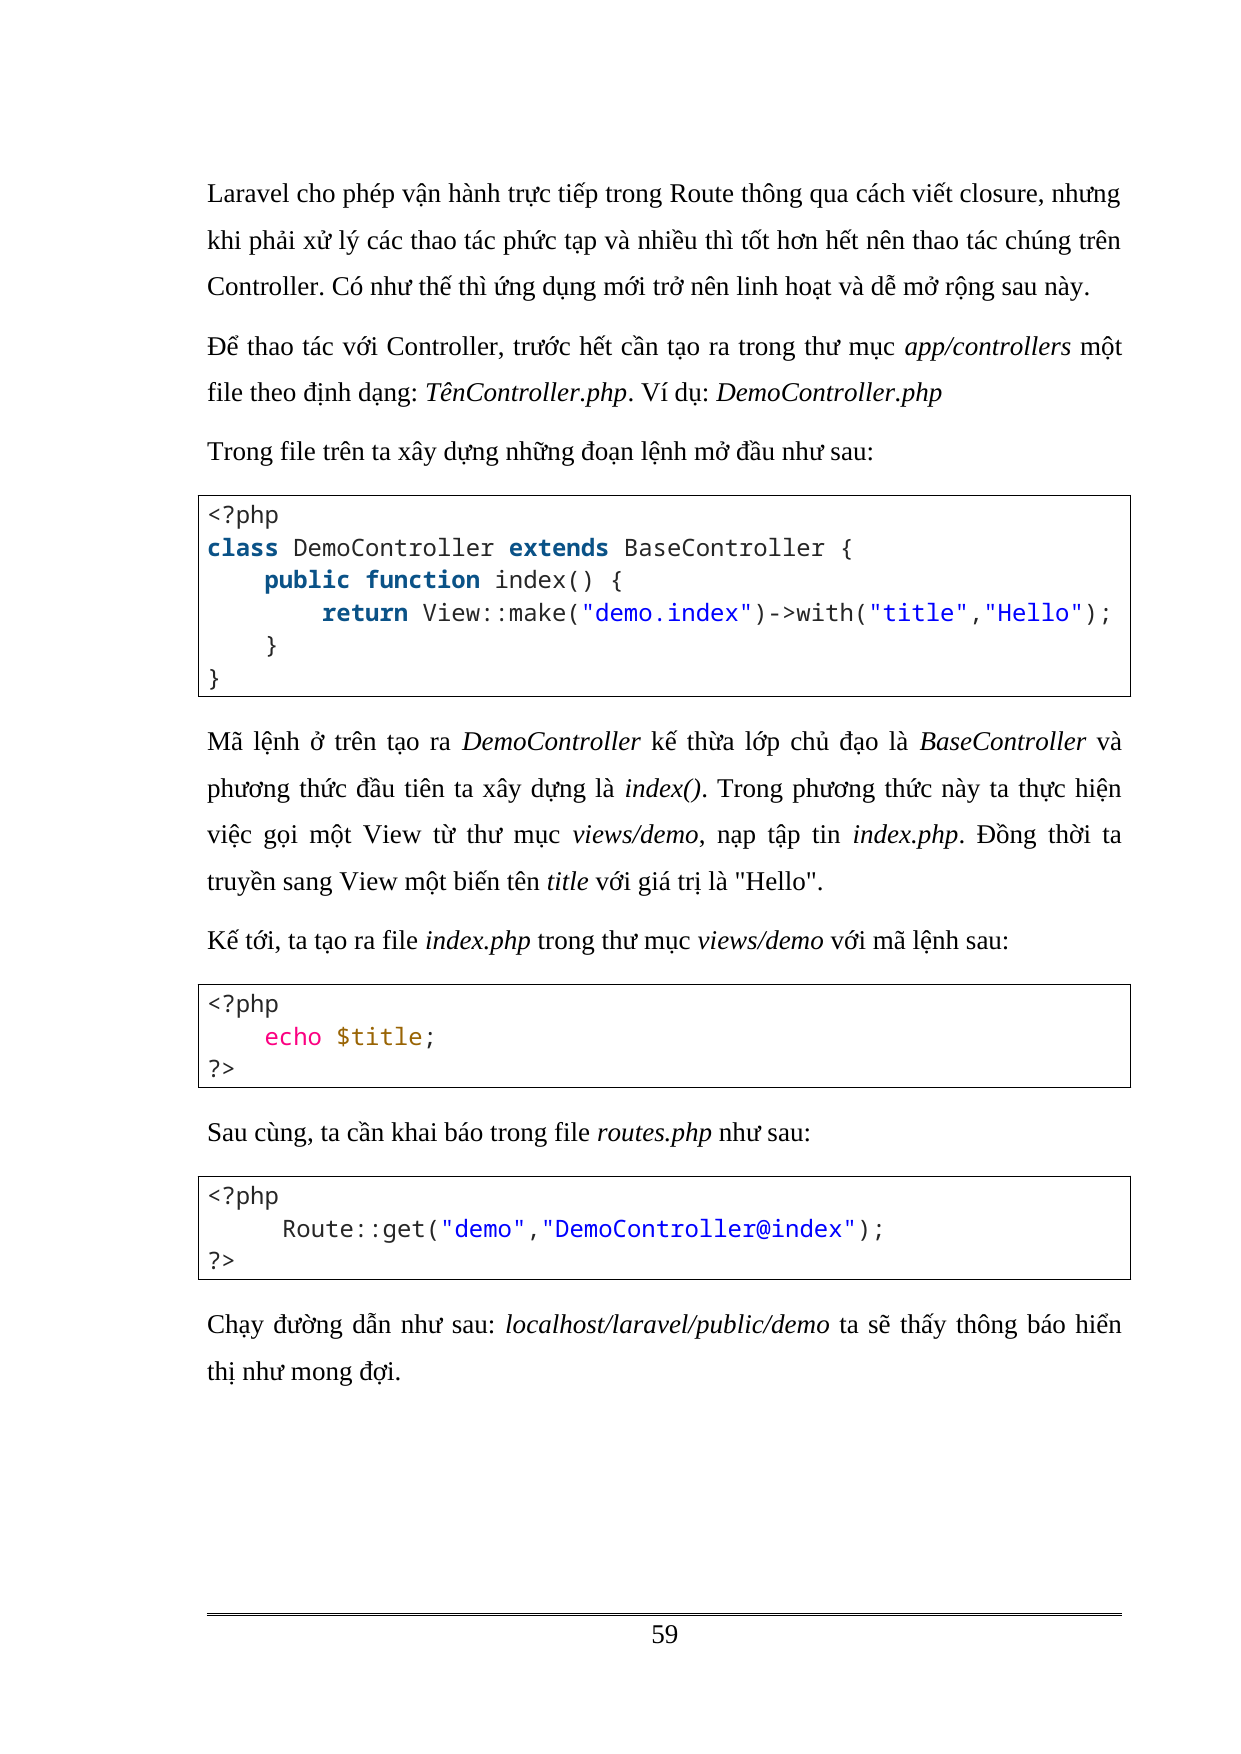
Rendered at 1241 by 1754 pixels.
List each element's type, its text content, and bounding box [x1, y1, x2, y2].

text } [199, 658, 1130, 696]
text echo $title; [207, 1019, 1122, 1049]
text class DemoController extends BaseController { [207, 530, 1122, 563]
text <?php [199, 985, 1130, 1019]
text Mã lệnh ở trên tạo ra DemoController kế thừa lớp chủ đạo là BaseController và phương thức đầu tiên ta xây dựng là index(). Trong phương thức này ta thực hiện việc gọi một View từ thư mục views/demo, nạp tập tin index.php. Đồng thời ta truyền sang View một biến tên title với giá trị là "Hello". [207, 725, 1122, 896]
text Sau cùng, ta cần khai báo trong file routes.php như sau: [207, 1116, 1122, 1148]
text ?> [199, 1241, 1130, 1279]
text return View::make("demo.index")->with("title","Hello"); [207, 596, 1122, 628]
text Kế tới, ta tạo ra file index.php trong thư mục views/demo với mã lệnh sau: [207, 924, 1122, 956]
text Route::get("demo","DemoController@index"); [207, 1211, 1122, 1241]
text Trong file trên ta xây dựng những đoạn lệnh mở đầu như sau: [207, 436, 1122, 467]
text public function index() { [207, 563, 1122, 596]
text <?php [199, 496, 1130, 530]
text Chạy đường dẫn như sau: localhost/laravel/public/demo ta sẽ thấy thông báo hiển thị như mong đợi. [207, 1308, 1122, 1386]
text ?> [199, 1049, 1130, 1087]
text Laravel cho phép vận hành trực tiếp trong Route thông qua cách viết closure, nhưng khi phải xử lý các thao tác phức tạp và nhiều thì tốt hơn hết nên thao tác chúng trên Controller. Có như thế thì ứng dụng mới trở nên linh hoạt và dễ mở rộng sau này. [207, 177, 1122, 302]
text Để thao tác với Controller, trước hết cần tạo ra trong thư mục app/controllers một file theo định dạng: TênController.php. Ví dụ: DemoController.php [207, 330, 1122, 407]
text <?php [199, 1177, 1130, 1211]
text } [207, 628, 1122, 658]
